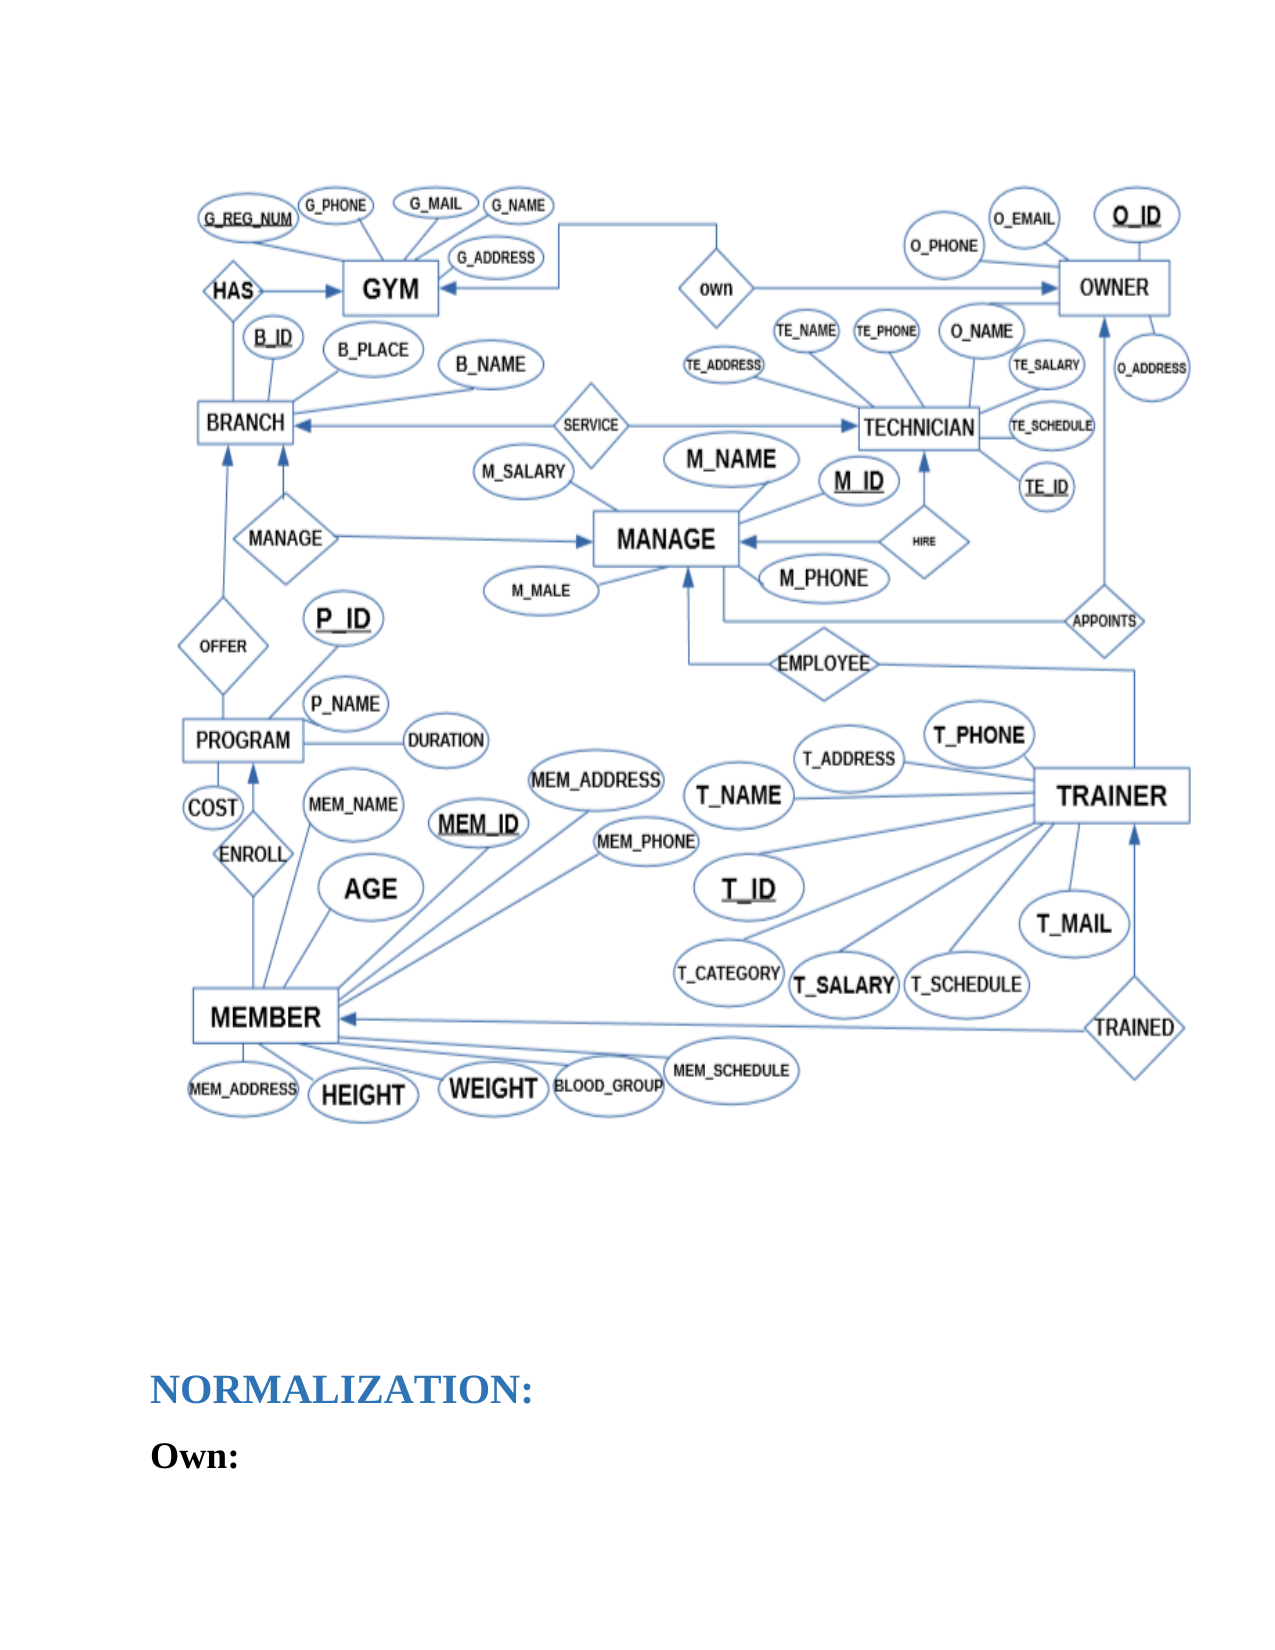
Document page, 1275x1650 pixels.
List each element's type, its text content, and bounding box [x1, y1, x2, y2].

picture [150, 150, 1224, 1141]
text Own: [150, 1433, 1125, 1476]
text NORMALIZATION: [150, 1365, 1125, 1413]
